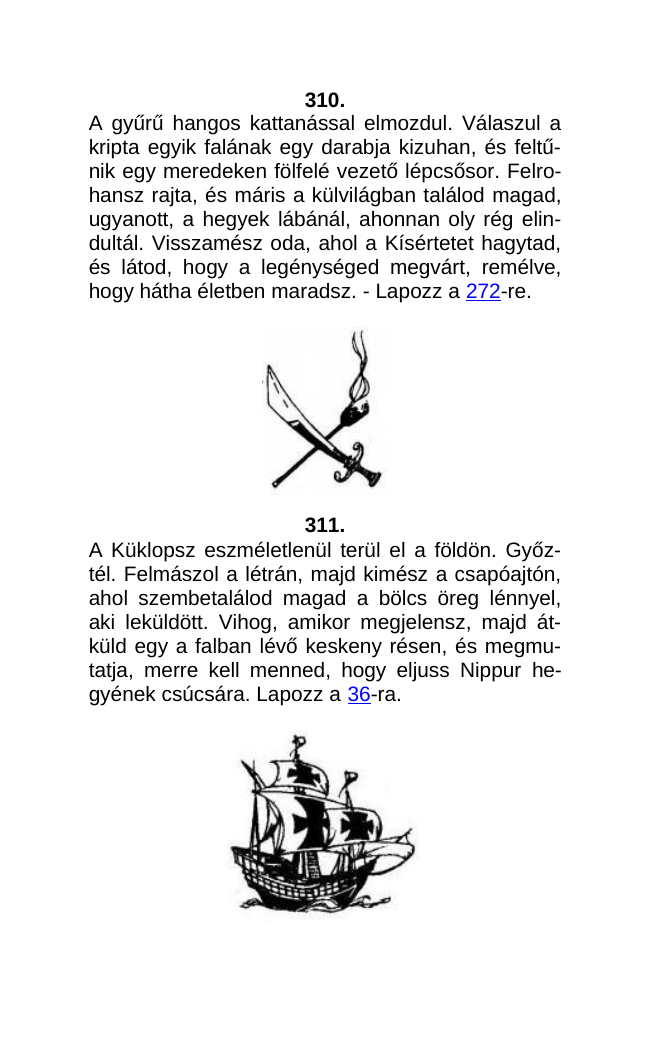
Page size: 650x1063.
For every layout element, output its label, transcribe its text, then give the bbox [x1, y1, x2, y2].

text A gyűrű hangos kattanással elmozdul. Válaszul a kripta egyik falának egy darabja kizuhan, és feltű- nik egy meredeken fölfelé vezető lépcsősor. Felro- hansz rajta, és máris a külvilágban találod magad, ugyanott, a hegyek lábánál, ahonnan oly rég elin- dultál. Visszamész oda, ahol a Kísértetet hagytad, és látod, hogy a legénységed megvárt, remélve, hogy hátha életben maradsz. - Lapozz a 272-re. [88, 111, 562, 303]
picture [227, 730, 421, 922]
picture [262, 327, 389, 495]
text A Küklopsz eszméletlenül terül el a földön. Győz- tél. Felmászol a létrán, majd kimész a csapóajtón, ahol szembetalálod magad a bölcs öreg lénnyel, aki leküldött. Vihog, amikor megjelensz, majd át- küld egy a falban lévő keskeny résen, és megmu- tatja, merre kell menned, hogy eljuss Nippur he- gyének csúcsára. Lapozz a 36-ra. [88, 538, 562, 706]
